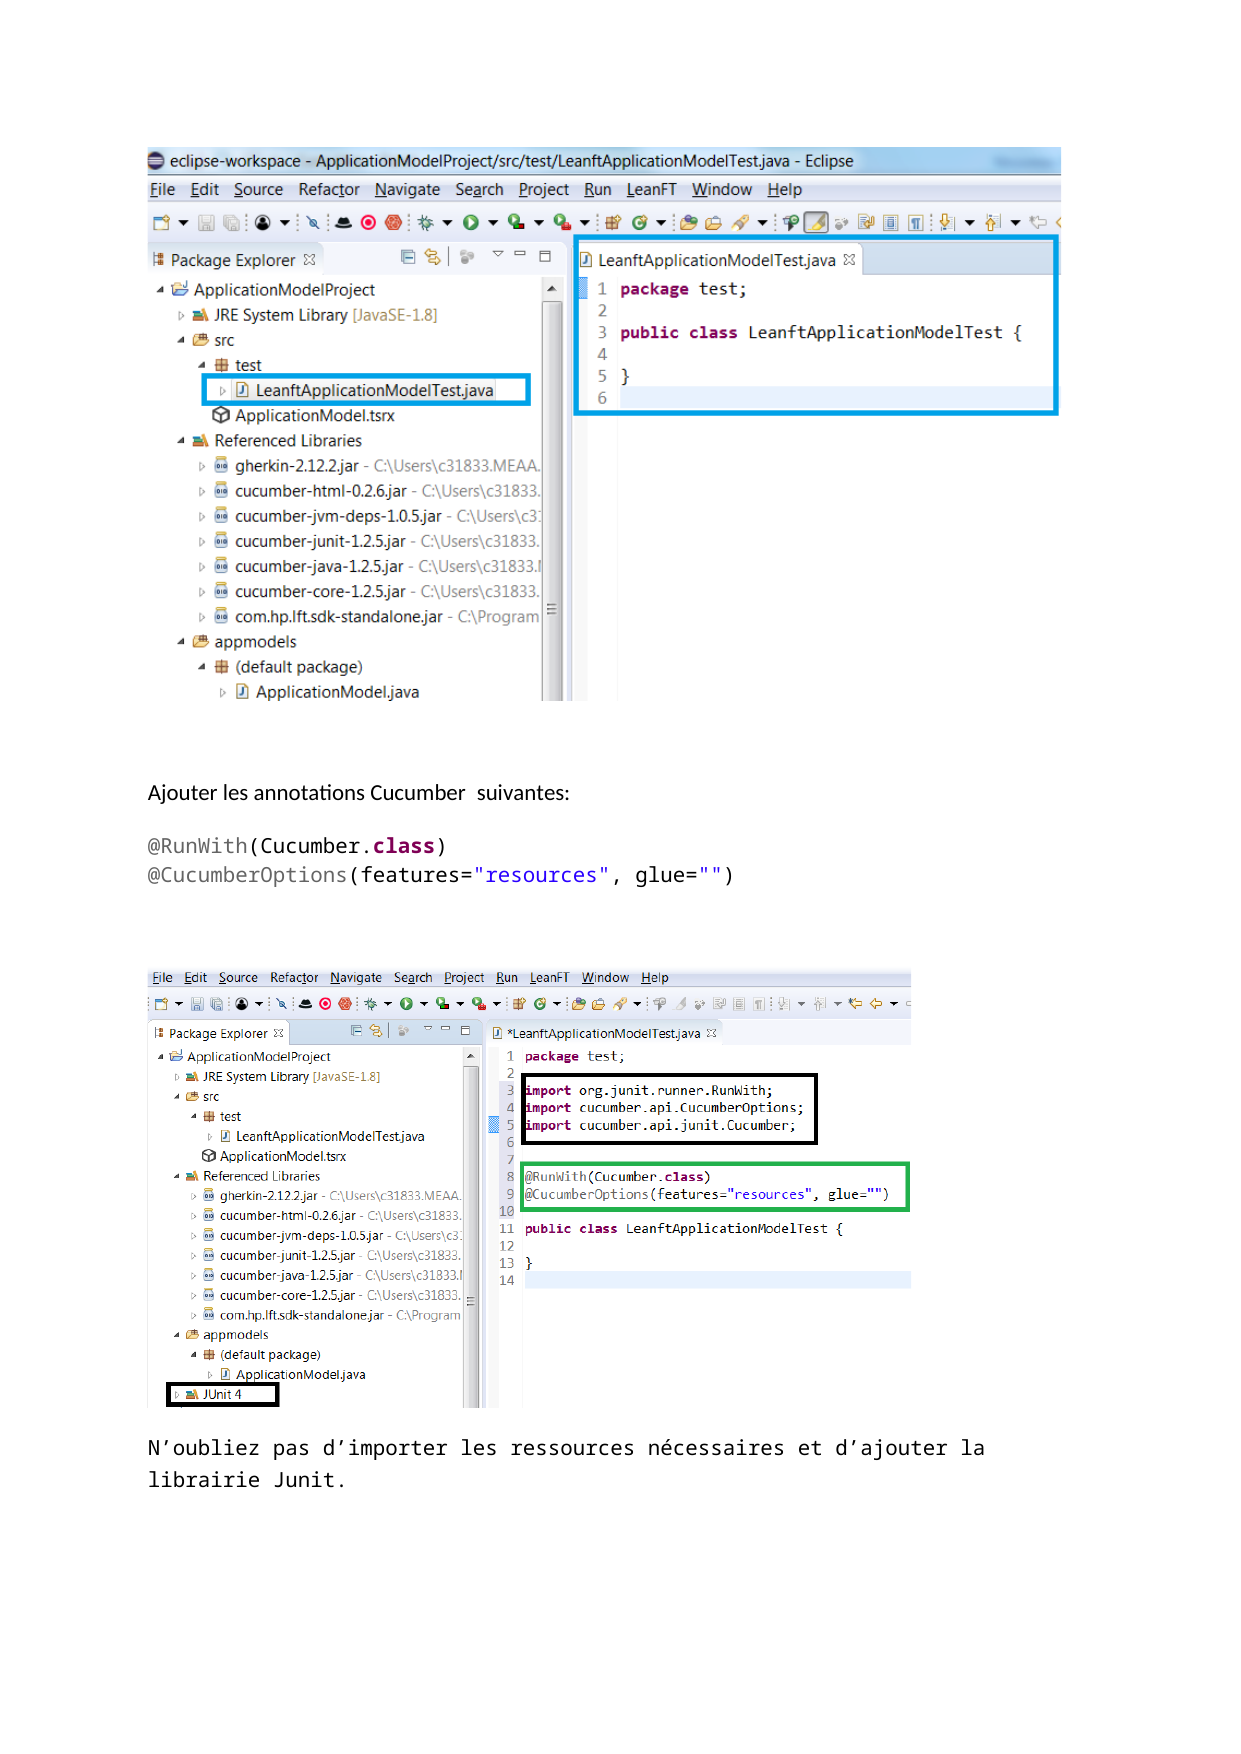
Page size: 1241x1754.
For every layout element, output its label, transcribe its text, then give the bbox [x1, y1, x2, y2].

picture [147, 966, 912, 1408]
text @CucumberOptions(features="resources", glue="") [148, 860, 1093, 888]
text @RunWith(Cucumber.class) [148, 831, 1093, 860]
text N’oubliez pas d’importer les ressources nécessaires et d’ajouter la librairie Junit. [148, 1433, 1093, 1494]
picture [147, 147, 1062, 701]
text Ajouter les annotations Cucumber suivantes: [148, 778, 1093, 806]
